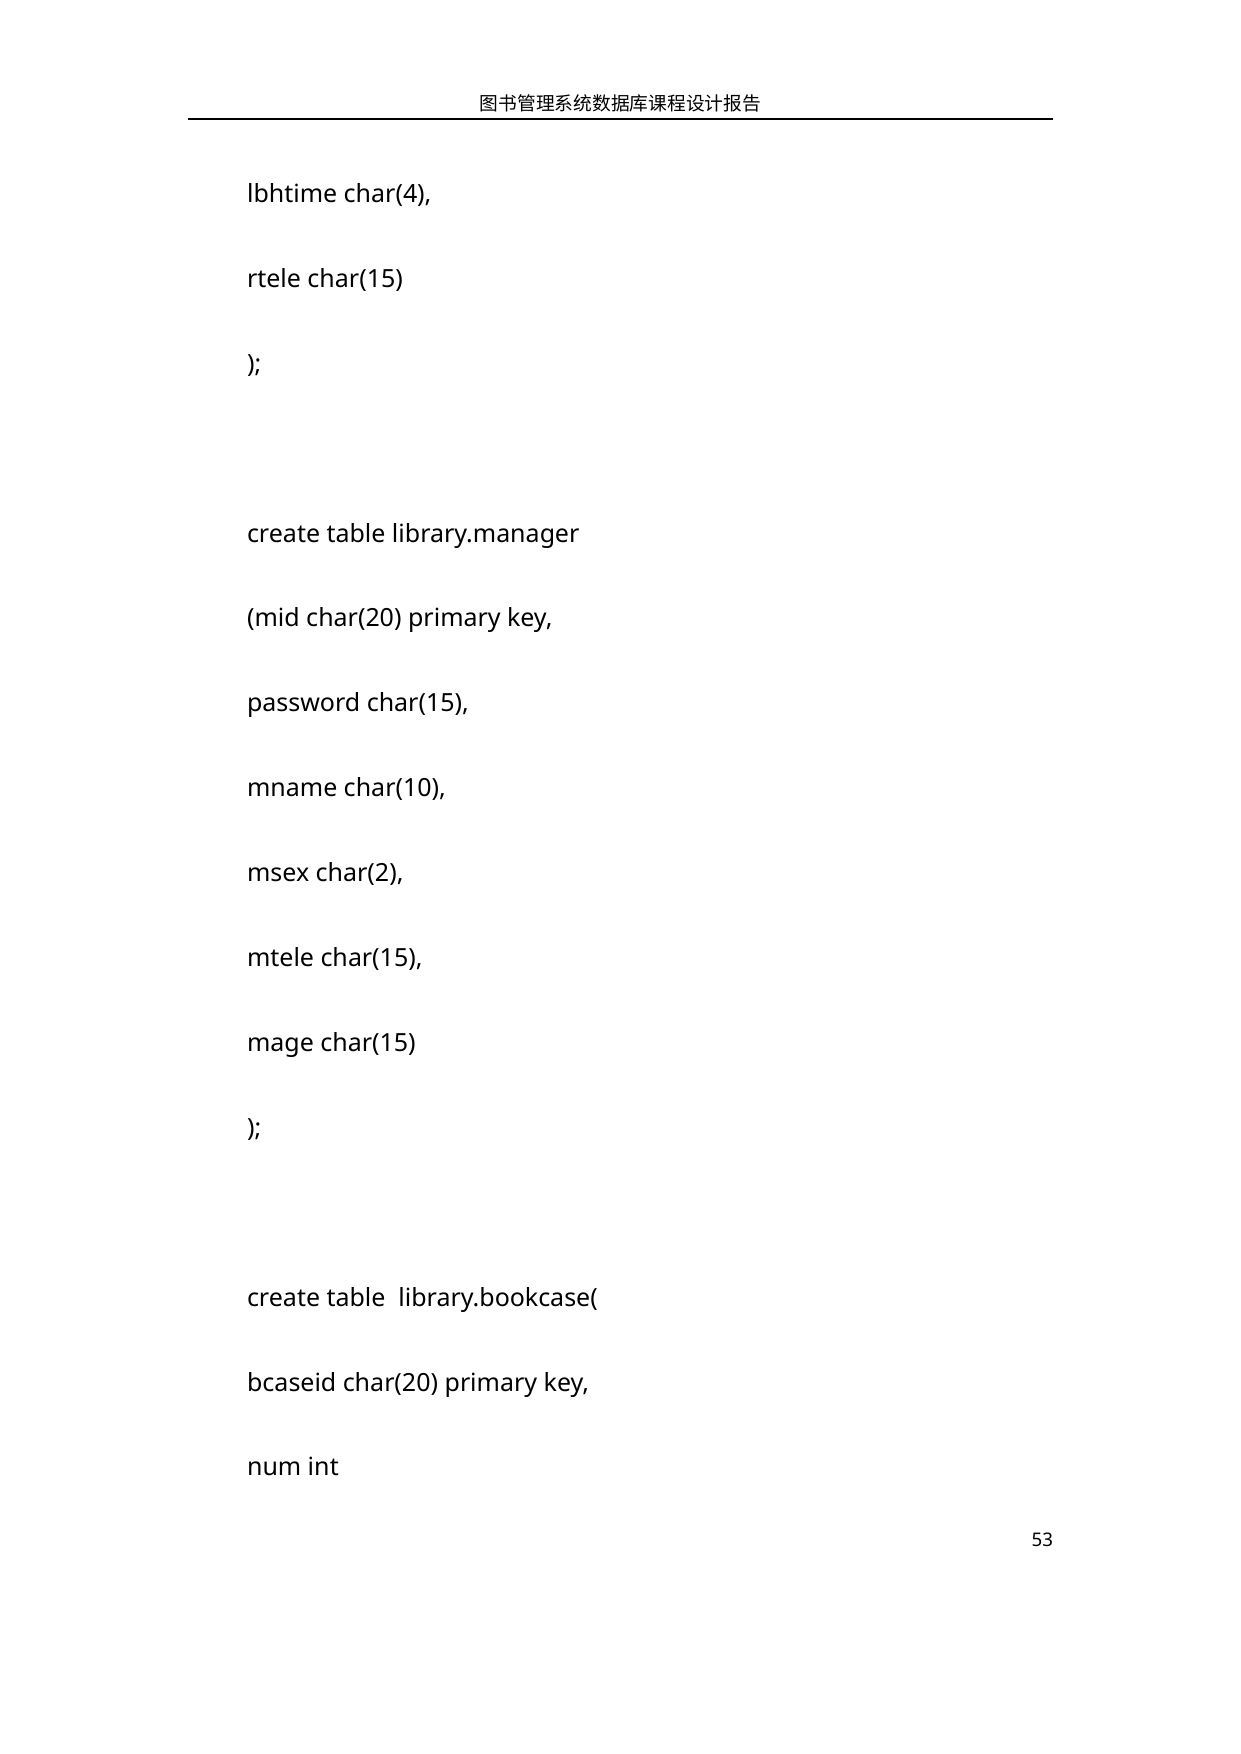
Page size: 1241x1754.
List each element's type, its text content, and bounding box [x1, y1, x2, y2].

text mname char(10), [247, 753, 1053, 821]
text mtele char(15), [247, 923, 1053, 991]
text ); [247, 1093, 1053, 1161]
text msex char(2), [247, 838, 1053, 906]
text (mid char(20) primary key, [247, 583, 1053, 651]
text rtele char(15) [247, 244, 1053, 312]
text create table library.manager [247, 498, 1053, 566]
text mage char(15) [247, 1008, 1053, 1076]
text lbhtime char(4), [247, 159, 1053, 227]
text create table library.bookcase( [247, 1262, 1053, 1330]
text ); [247, 328, 1053, 396]
text password char(15), [247, 668, 1053, 736]
text bcaseid char(20) primary key, [247, 1347, 1053, 1415]
text num int [247, 1432, 1053, 1500]
